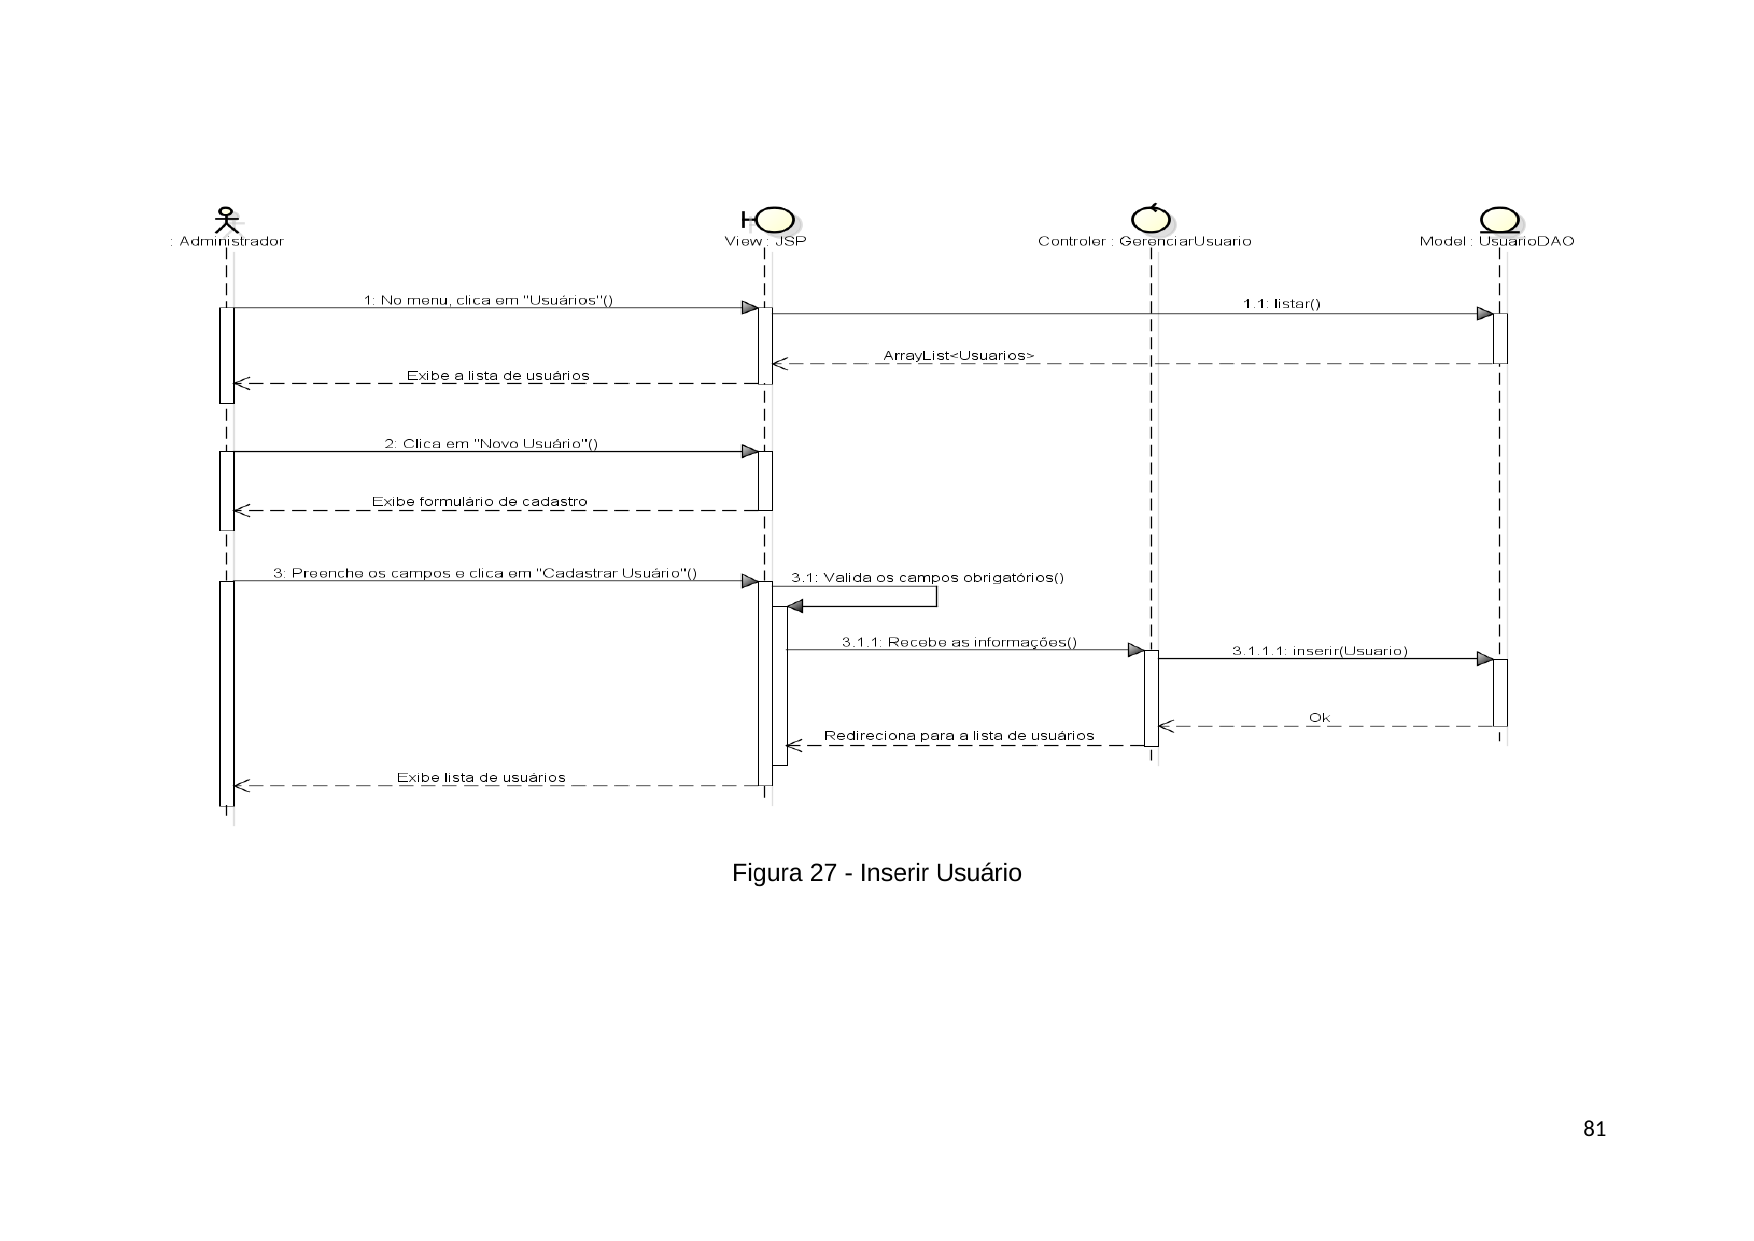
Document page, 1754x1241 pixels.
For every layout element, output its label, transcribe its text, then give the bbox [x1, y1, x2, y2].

picture [165, 202, 1589, 834]
text Figura 27 - Inserir Usuário [148, 858, 1606, 887]
